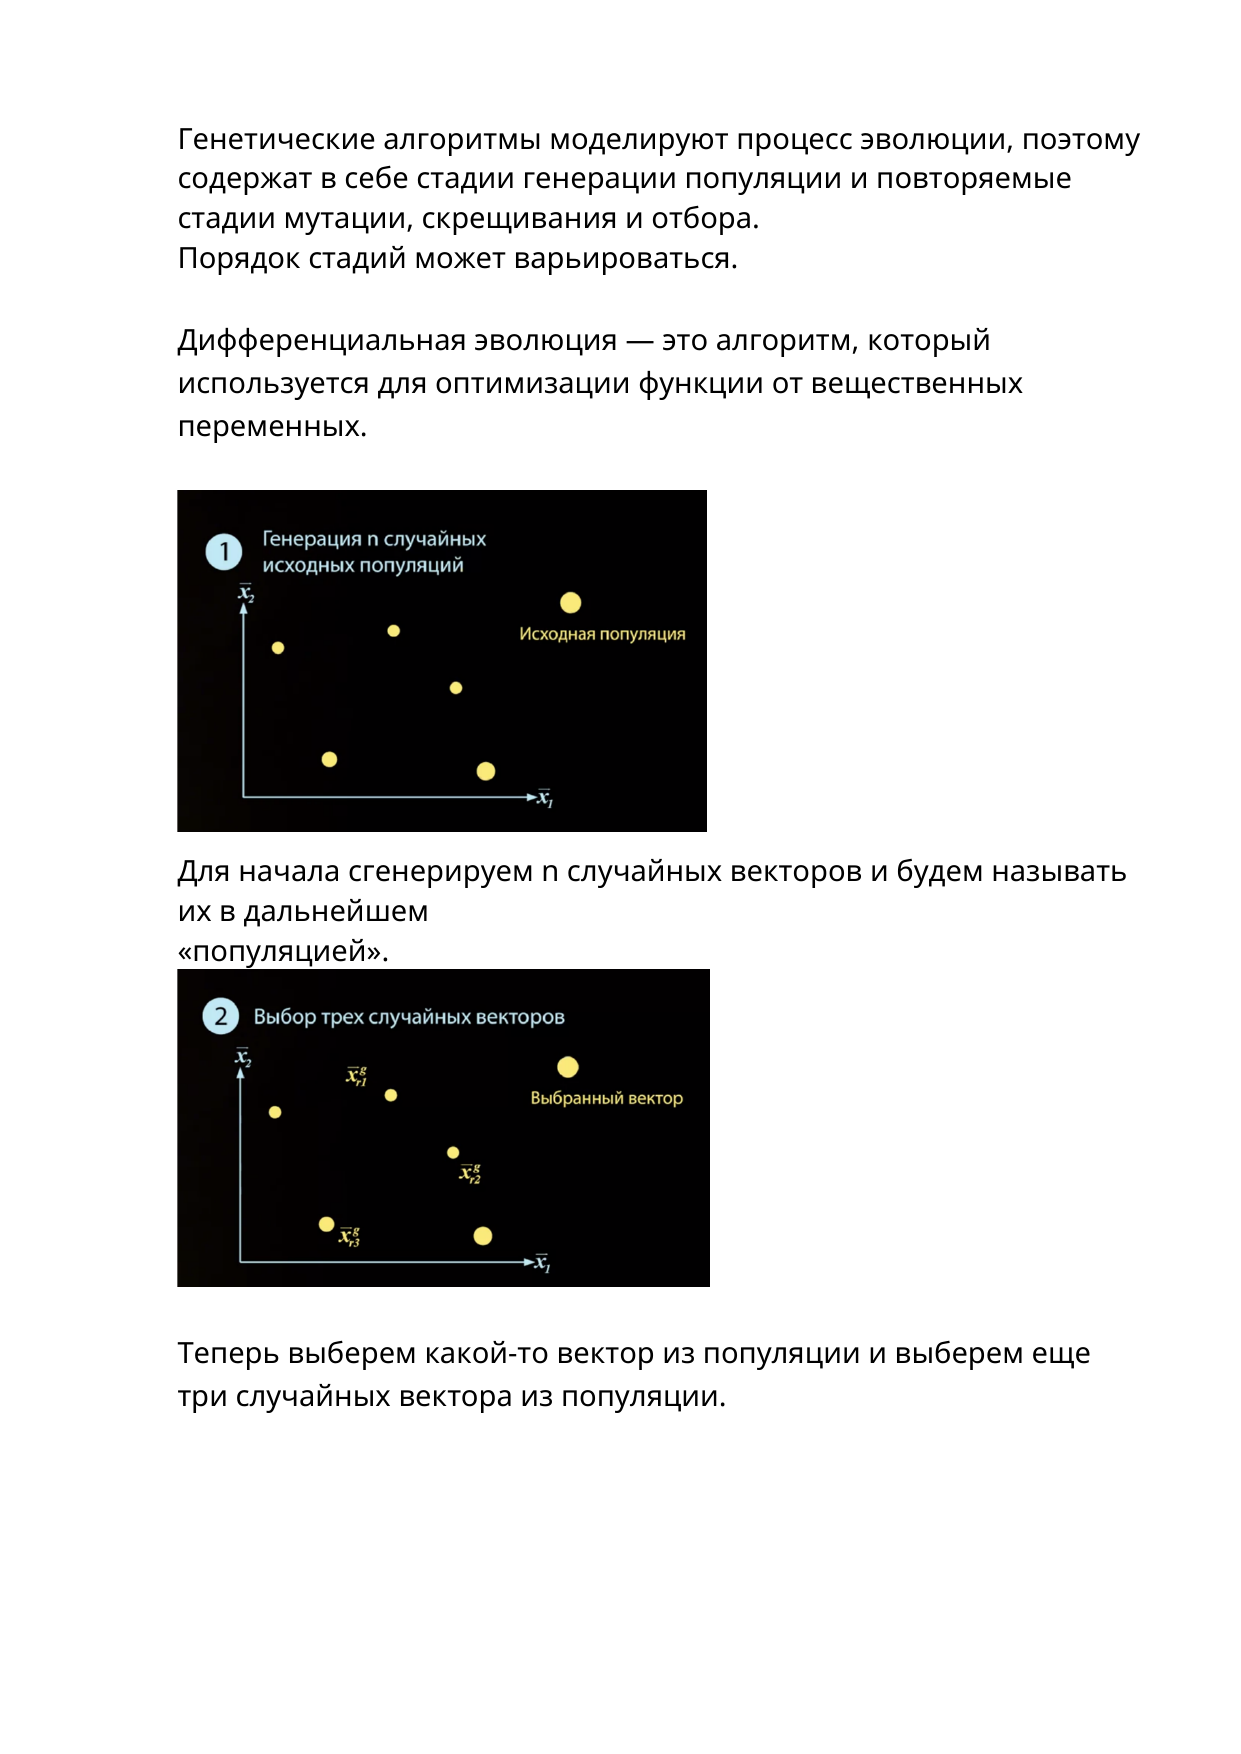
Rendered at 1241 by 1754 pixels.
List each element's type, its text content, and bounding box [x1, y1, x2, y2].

text Порядок стадий может варьироваться. [177, 237, 1152, 277]
text Генетические алгоритмы моделируют процесс эволюции, поэтому содержат в себе стадии генерации популяции и повторяемые стадии мутации, скрещивания и отбора. [177, 118, 1152, 237]
picture [177, 969, 710, 1287]
text Для начала сгенерируем n случайных векторов и будем называть их в дальнейшем [177, 851, 1152, 930]
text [177, 969, 1152, 1458]
text «популяцией». [177, 930, 1152, 969]
picture [177, 490, 707, 832]
